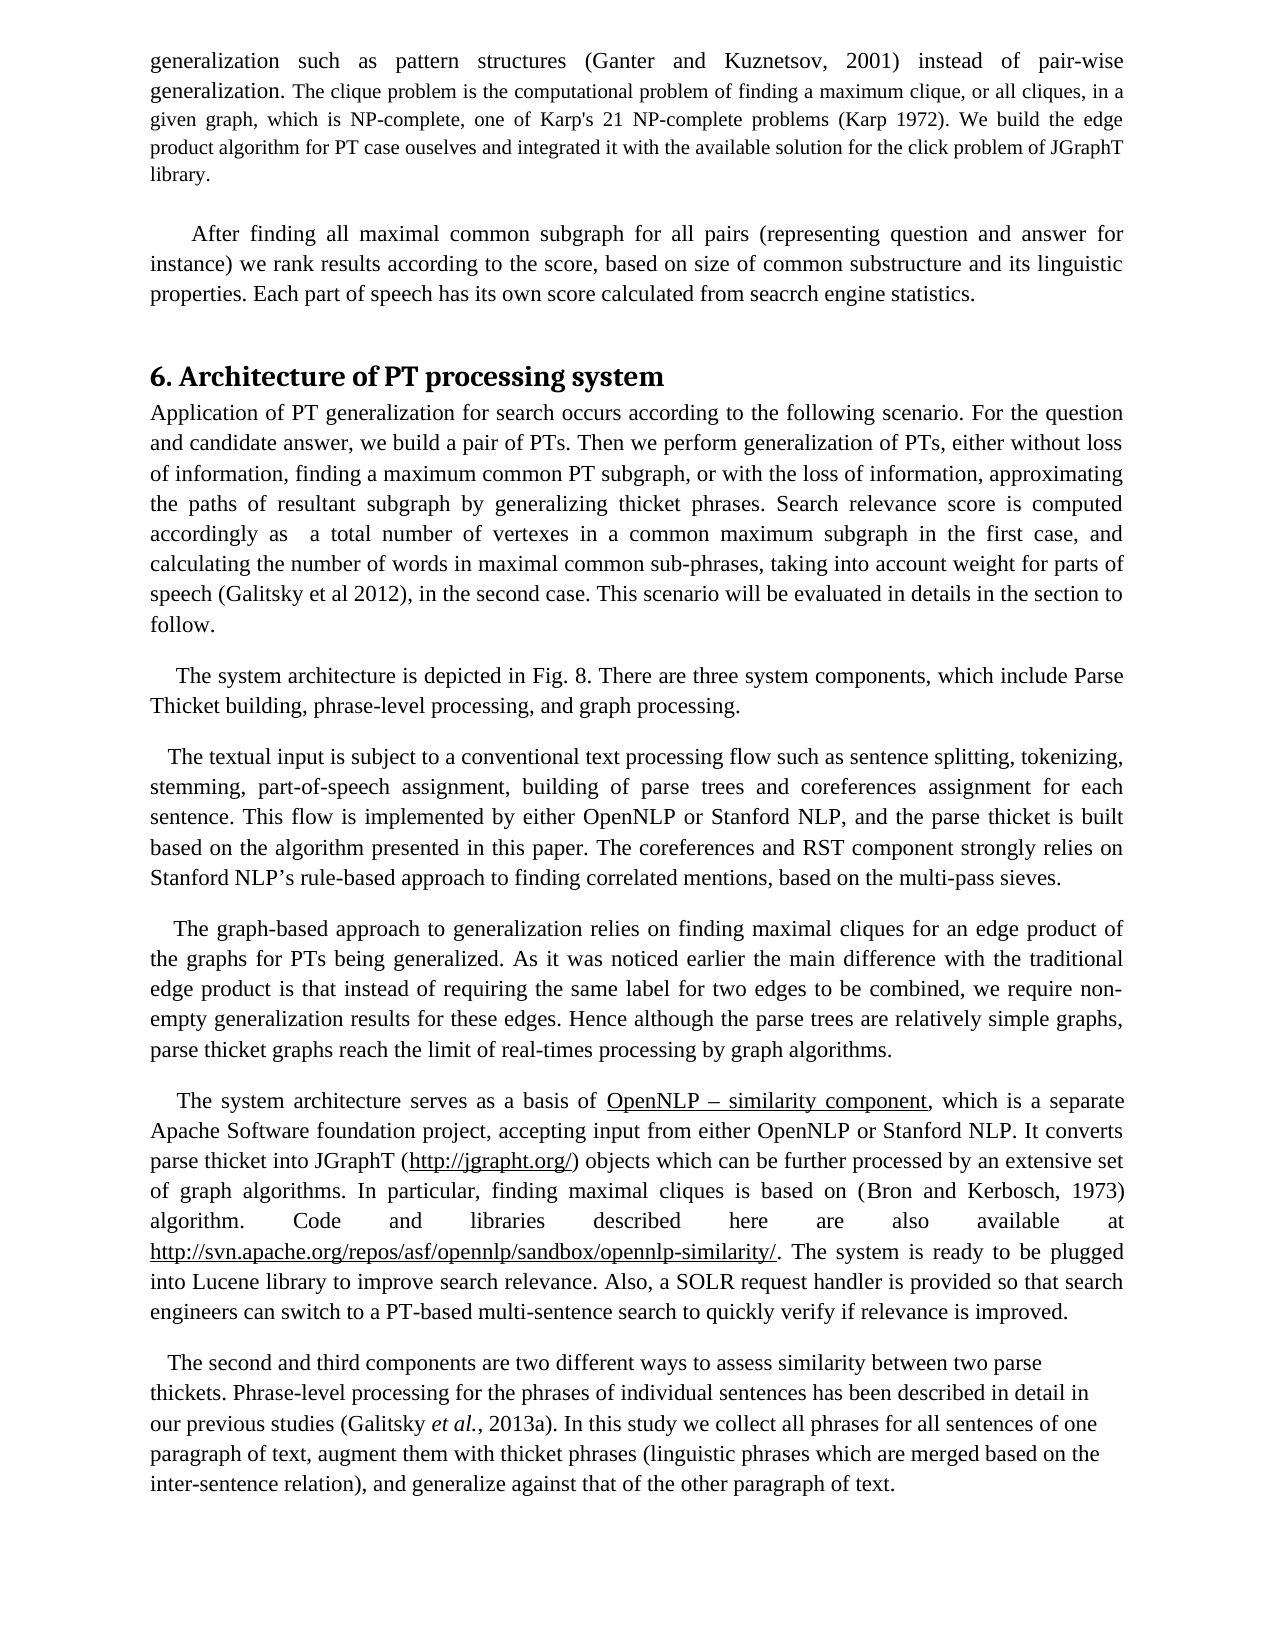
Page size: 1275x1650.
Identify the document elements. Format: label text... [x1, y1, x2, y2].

text The graph-based approach to generalization relies on finding maximal cliques for an edge product of the graphs for PTs being generalized. As it was noticed earlier the main difference with the traditional edge product is that instead of requiring the same label for two edges to be combined, we require non-empty generalization results for these edges. Hence although the parse trees are relatively simple graphs, parse thicket graphs reach the limit of real-times processing by graph algorithms. [150, 915, 1125, 1062]
text The textual input is subject to a conventional text processing flow such as sentence splitting, tokenizing, stemming, part-of-speech assignment, building of parse trees and coreferences assignment for each sentence. This flow is implemented by either OpenNLP or Stanford NLP, and the parse thicket is built based on the algorithm presented in this paper. The coreferences and RST component strongly relies on Stanford NLP’s rule-based approach to finding correlated mentions, based on the multi-pass sieves. [150, 743, 1125, 890]
text The system architecture is depicted in Fig. 8. There are three system components, which include Parse Thicket building, phrase-level processing, and graph processing. [150, 662, 1125, 718]
text After finding all maximal common subgraph for all pairs (representing question and answer for instance) we rank results according to the score, based on size of common substructure and its linguistic properties. Each part of speech has its own score calculated from seacrch engine statistics. [150, 220, 1125, 307]
text The system architecture serves as a basis of OpenNLP – similarity component, which is a separate Apache Software foundation project, accepting input from either OpenNLP or Stanford NLP. It converts parse thicket into JGraphT (http://jgrapht.org/) objects which can be further processed by an extensive set of graph algorithms. In particular, finding maximal cliques is based on (Bron and Kerbosch, 1973) algorithm. Code and libraries described here are also available at http://svn.apache.org/repos/asf/opennlp/sandbox/opennlp-similarity/. The system is ready to be plugged into Lucene library to improve search relevance. Also, a SOLR request handler is provided so that search engineers can switch to a PT-based multi-sentence search to quickly verify if relevance is improved. [150, 1087, 1125, 1324]
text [150, 47, 1125, 186]
text The second and third components are two different ways to assess similarity between two parse thickets. Phrase-level processing for the phrases of individual sentences has been described in detail in our previous studies (Galitsky et al., 2013a). In this study we collect all phrases for all sentences of one paragraph of text, augment them with thicket phrases (linguistic phrases which are merged based on the inter-sentence relation), and generalize against that of the other paragraph of text. [150, 1349, 1125, 1496]
text Application of PT generalization for search occurs according to the following scenario. For the question and candidate answer, we build a pair of PTs. Then we perform generalization of PTs, either without loss of information, finding a maximum common PT subgraph, or with the loss of information, approximating the paths of resultant subgraph by generalizing thicket phrases. Search relevance score is computed accordingly as a total number of vertexes in a common maximum subgraph in the first case, and calculating the number of words in maximal common sub-phrases, taking into account weight for parts of speech (Galitsky et al 2012), in the second case. This scenario will be evaluated in details in the section to follow. [150, 399, 1125, 637]
subtitle 6. Architecture of PT processing system [150, 361, 1125, 394]
